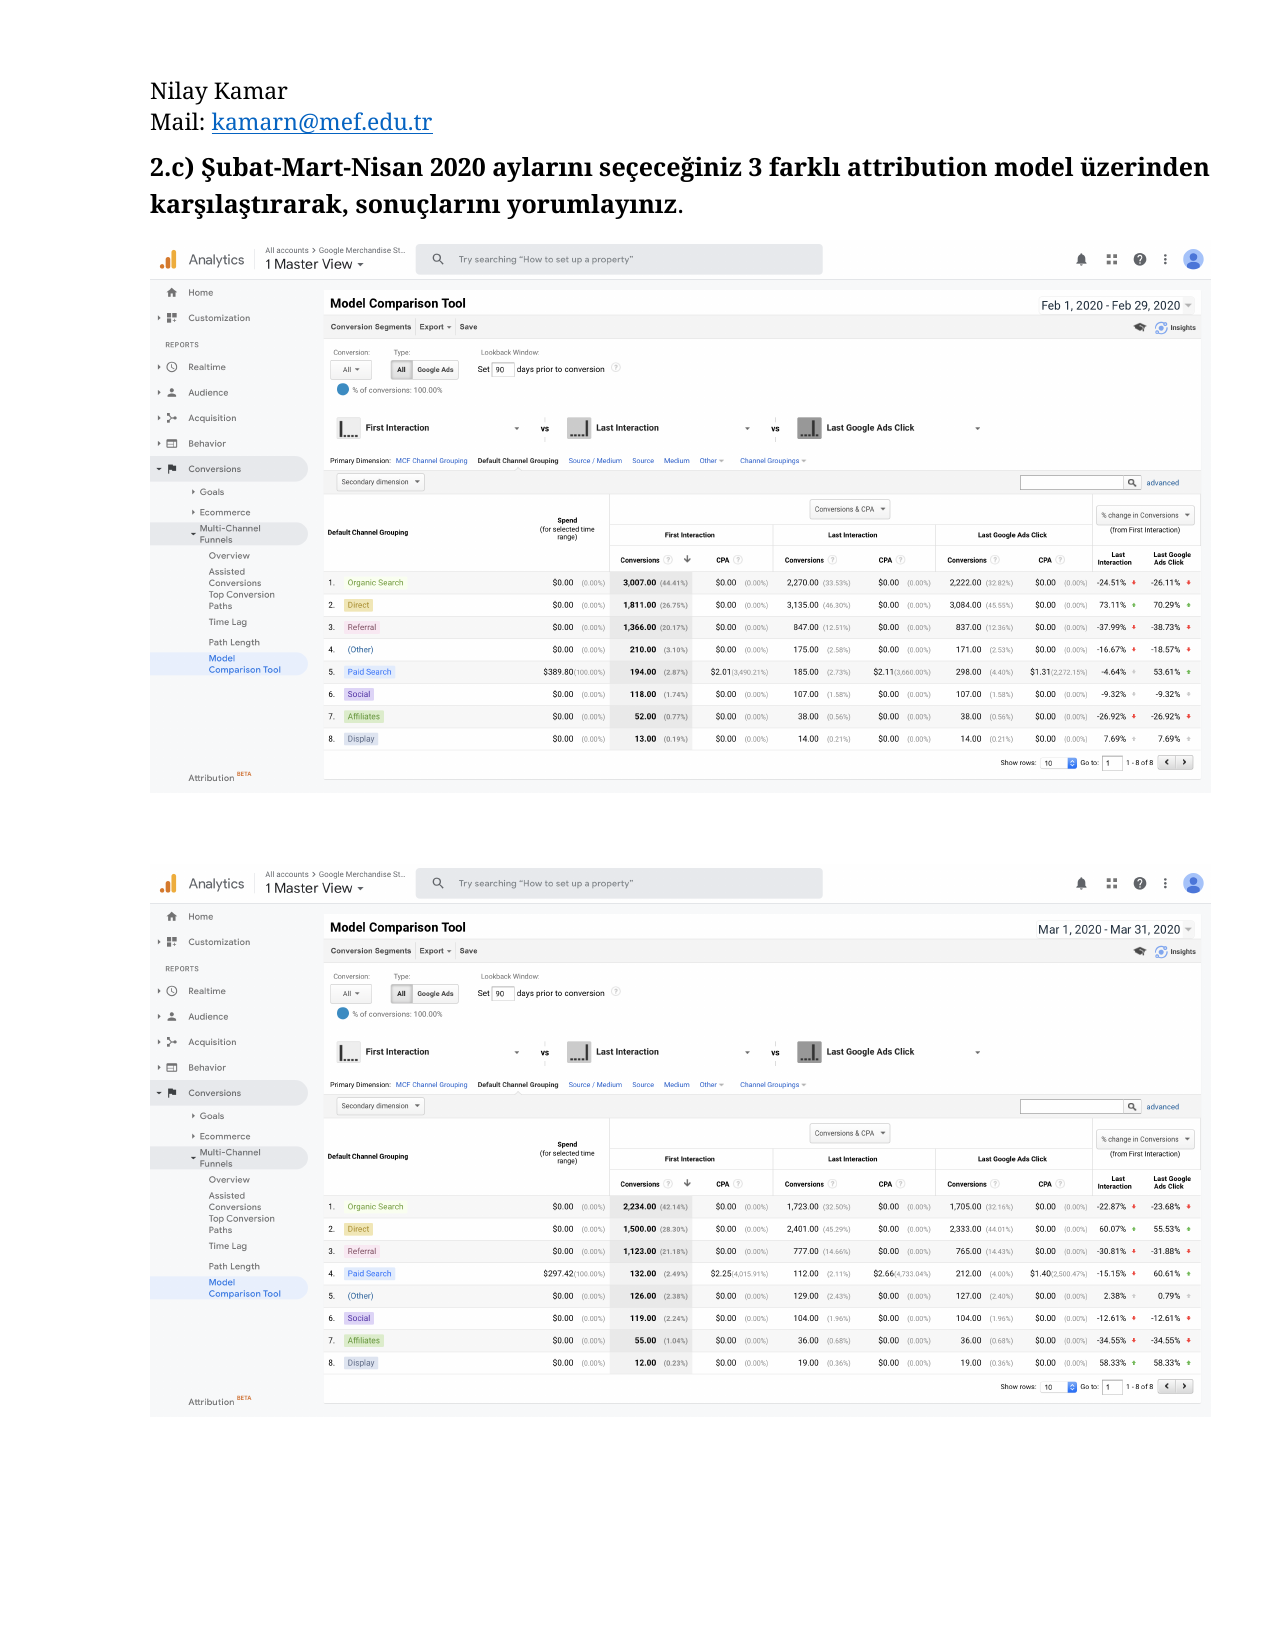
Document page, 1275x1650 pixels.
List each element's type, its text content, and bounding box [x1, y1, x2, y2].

picture [150, 240, 1211, 793]
text 2.c) Şubat-Mart-Nisan 2020 aylarını seçeceğiniz 3 farklı attribution model üzerinden karşılaştırarak, sonuçlarını yorumlayınız. [150, 150, 1211, 221]
picture [150, 864, 1211, 1417]
